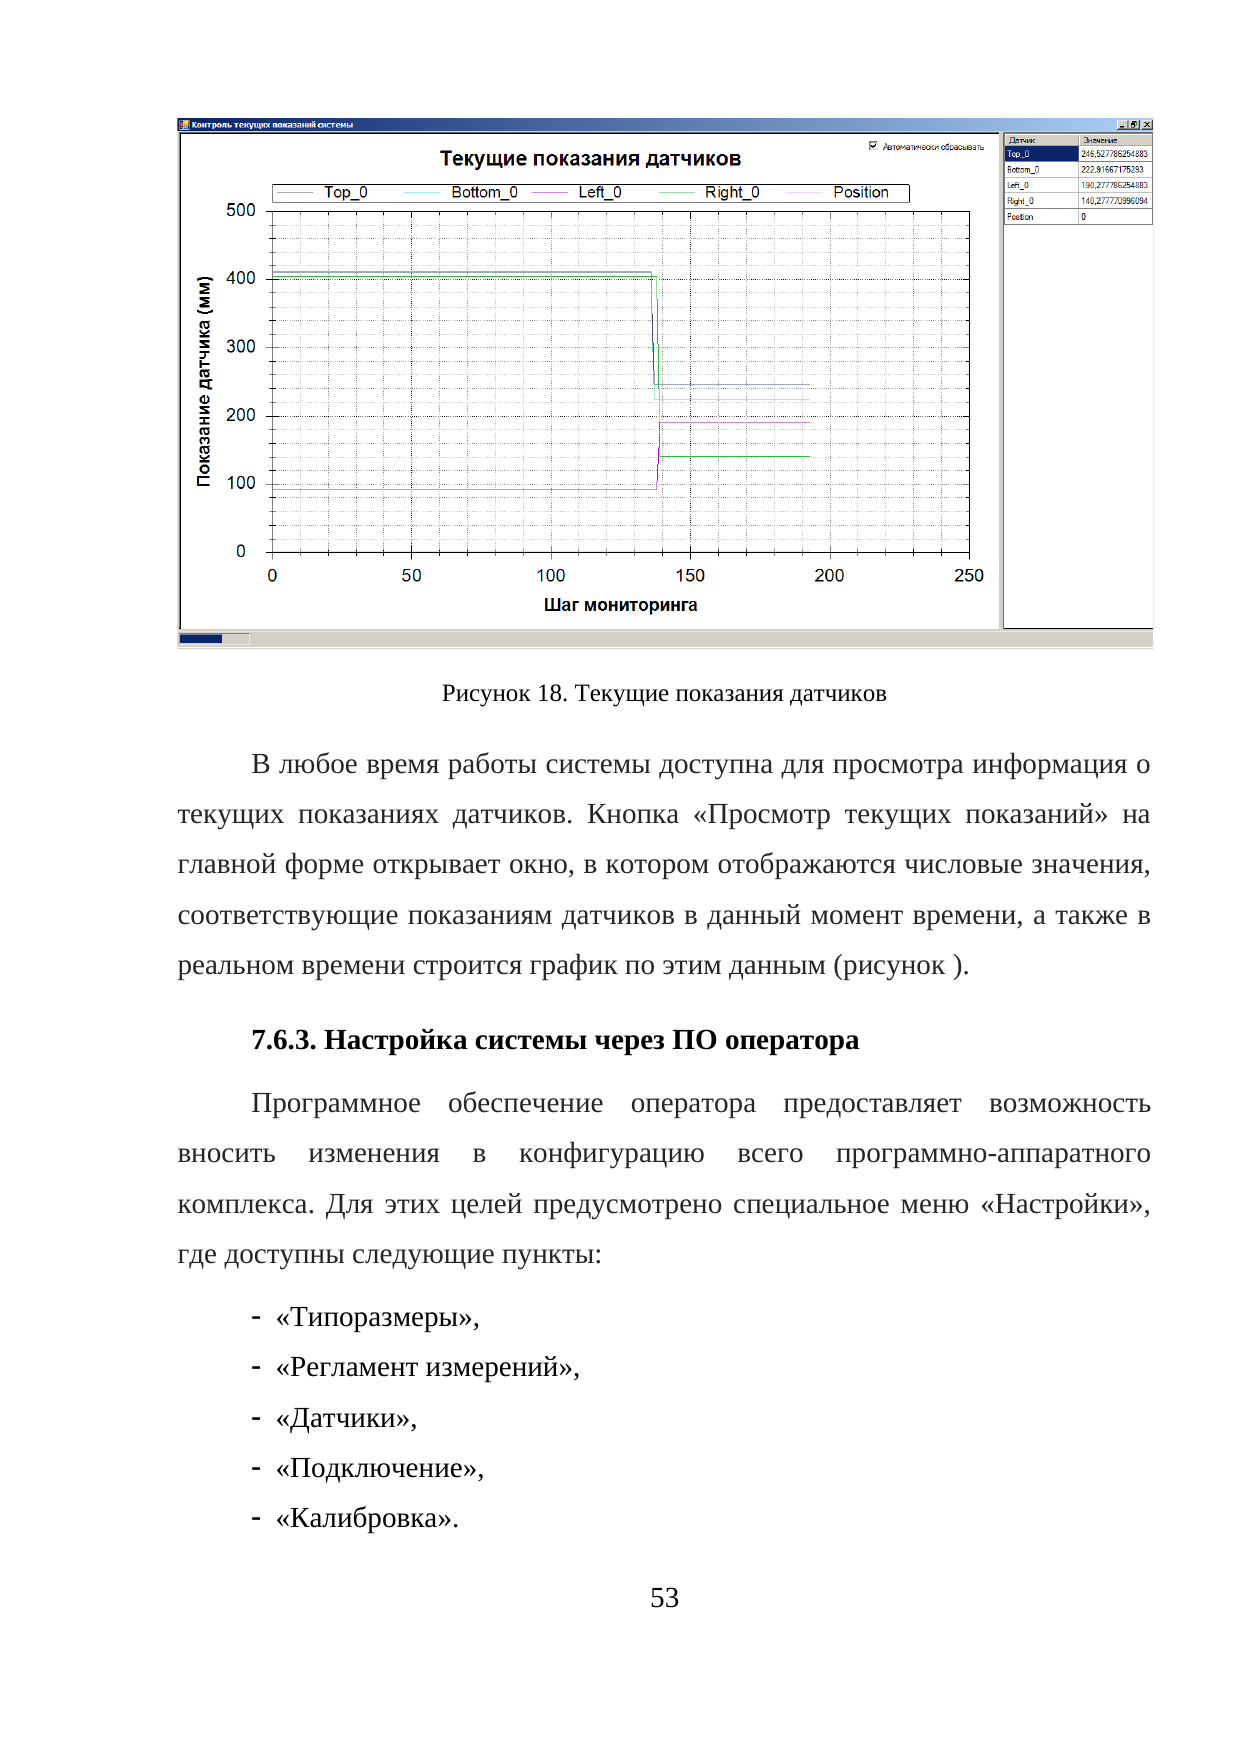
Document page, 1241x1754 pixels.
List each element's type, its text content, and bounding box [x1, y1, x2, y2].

subtitle Настройка системы через ПО оператора [177, 1022, 1152, 1056]
picture [177, 118, 1154, 649]
text Программное обеспечение оператора предоставляет возможность вносить изменения в конфигурацию всего программно-аппаратного комплекса. Для этих целей предусмотрено специальное меню «Настройки», где доступны следующие пункты: [177, 1085, 1152, 1270]
list «Типоразмеры», [251, 1299, 1152, 1333]
list «Подключение», [251, 1450, 1152, 1484]
list «Калибровка». [251, 1501, 1152, 1534]
list «Регламент измерений», [251, 1349, 1152, 1383]
text В любое время работы системы доступна для просмотра информация о текущих показаниях датчиков. Кнопка «Просмотр текущих показаний» на главной форме открывает окно, в котором отображаются числовые значения, соответствующие показаниям датчиков в данный момент времени, а также в реальном времени строится график по этим данным (рисунок 26). [177, 746, 1152, 981]
list «Датчики», [251, 1400, 1152, 1433]
